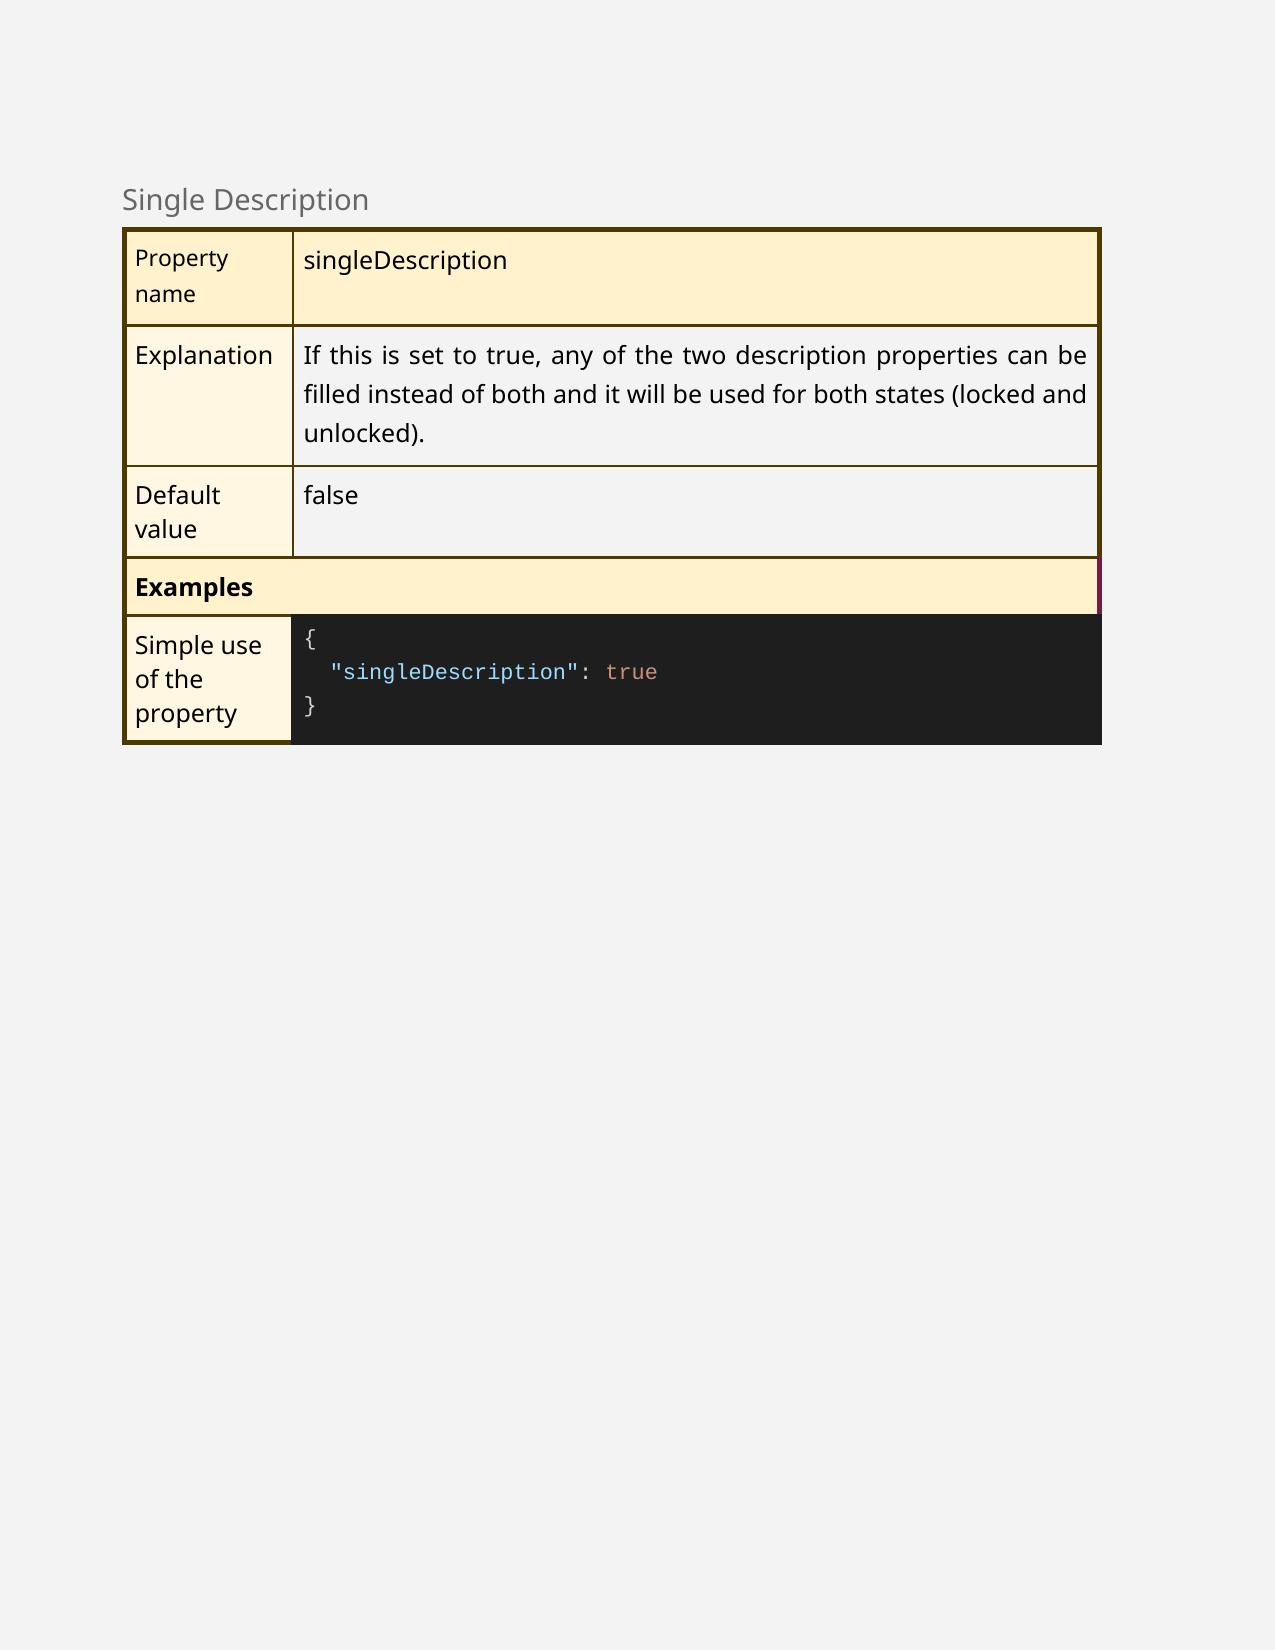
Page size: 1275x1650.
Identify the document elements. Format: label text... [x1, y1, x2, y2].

subtitle Single Description [122, 179, 1125, 219]
table_cell false [294, 467, 1097, 556]
table_cell Explanation [127, 327, 292, 465]
table_cell { "singleDescription": true } [295, 617, 1097, 740]
table_header Property name [127, 232, 292, 324]
table_cell If this is set to true, any of the two description properties can be filled instead of both and it will be used for both states (locked and unlocked). [294, 327, 1097, 465]
table_cell Examples [127, 559, 1097, 614]
table_cell Default value [127, 467, 292, 556]
table_header singleDescription [294, 232, 1097, 324]
table_cell Simple use of the property [127, 617, 291, 740]
